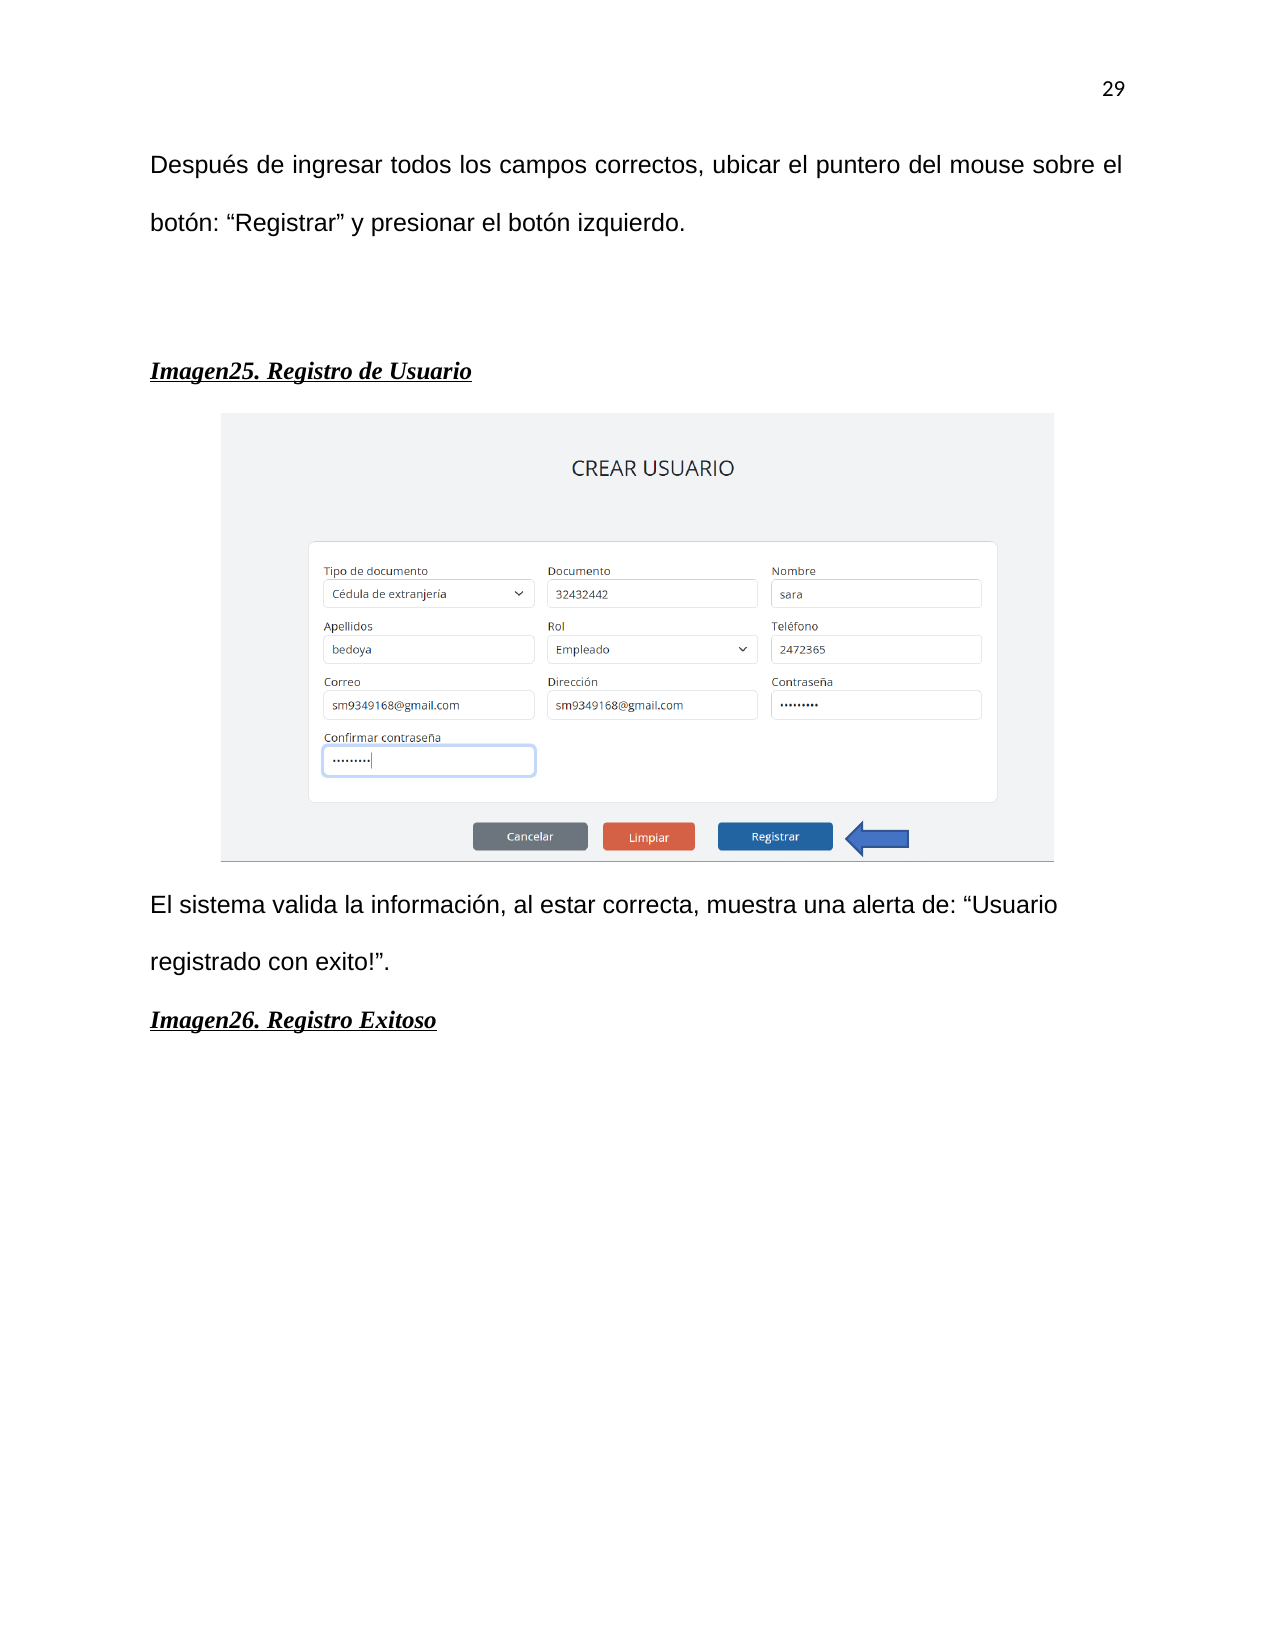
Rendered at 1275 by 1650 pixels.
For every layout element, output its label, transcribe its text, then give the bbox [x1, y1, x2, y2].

text Después de ingresar todos los campos correctos, ubicar el puntero del mouse sobre el botón: “Registrar” y presionar el botón izquierdo. [150, 150, 1125, 236]
text El sistema valida la información, al estar correcta, muestra una alerta de: “Usuario [150, 890, 1125, 919]
text Imagen26. Registro Exitoso [150, 1005, 1125, 1034]
text Imagen25. Registro de Usuario [150, 356, 1125, 384]
picture [220, 413, 1055, 862]
text registrado con exito!”. [150, 947, 1125, 976]
